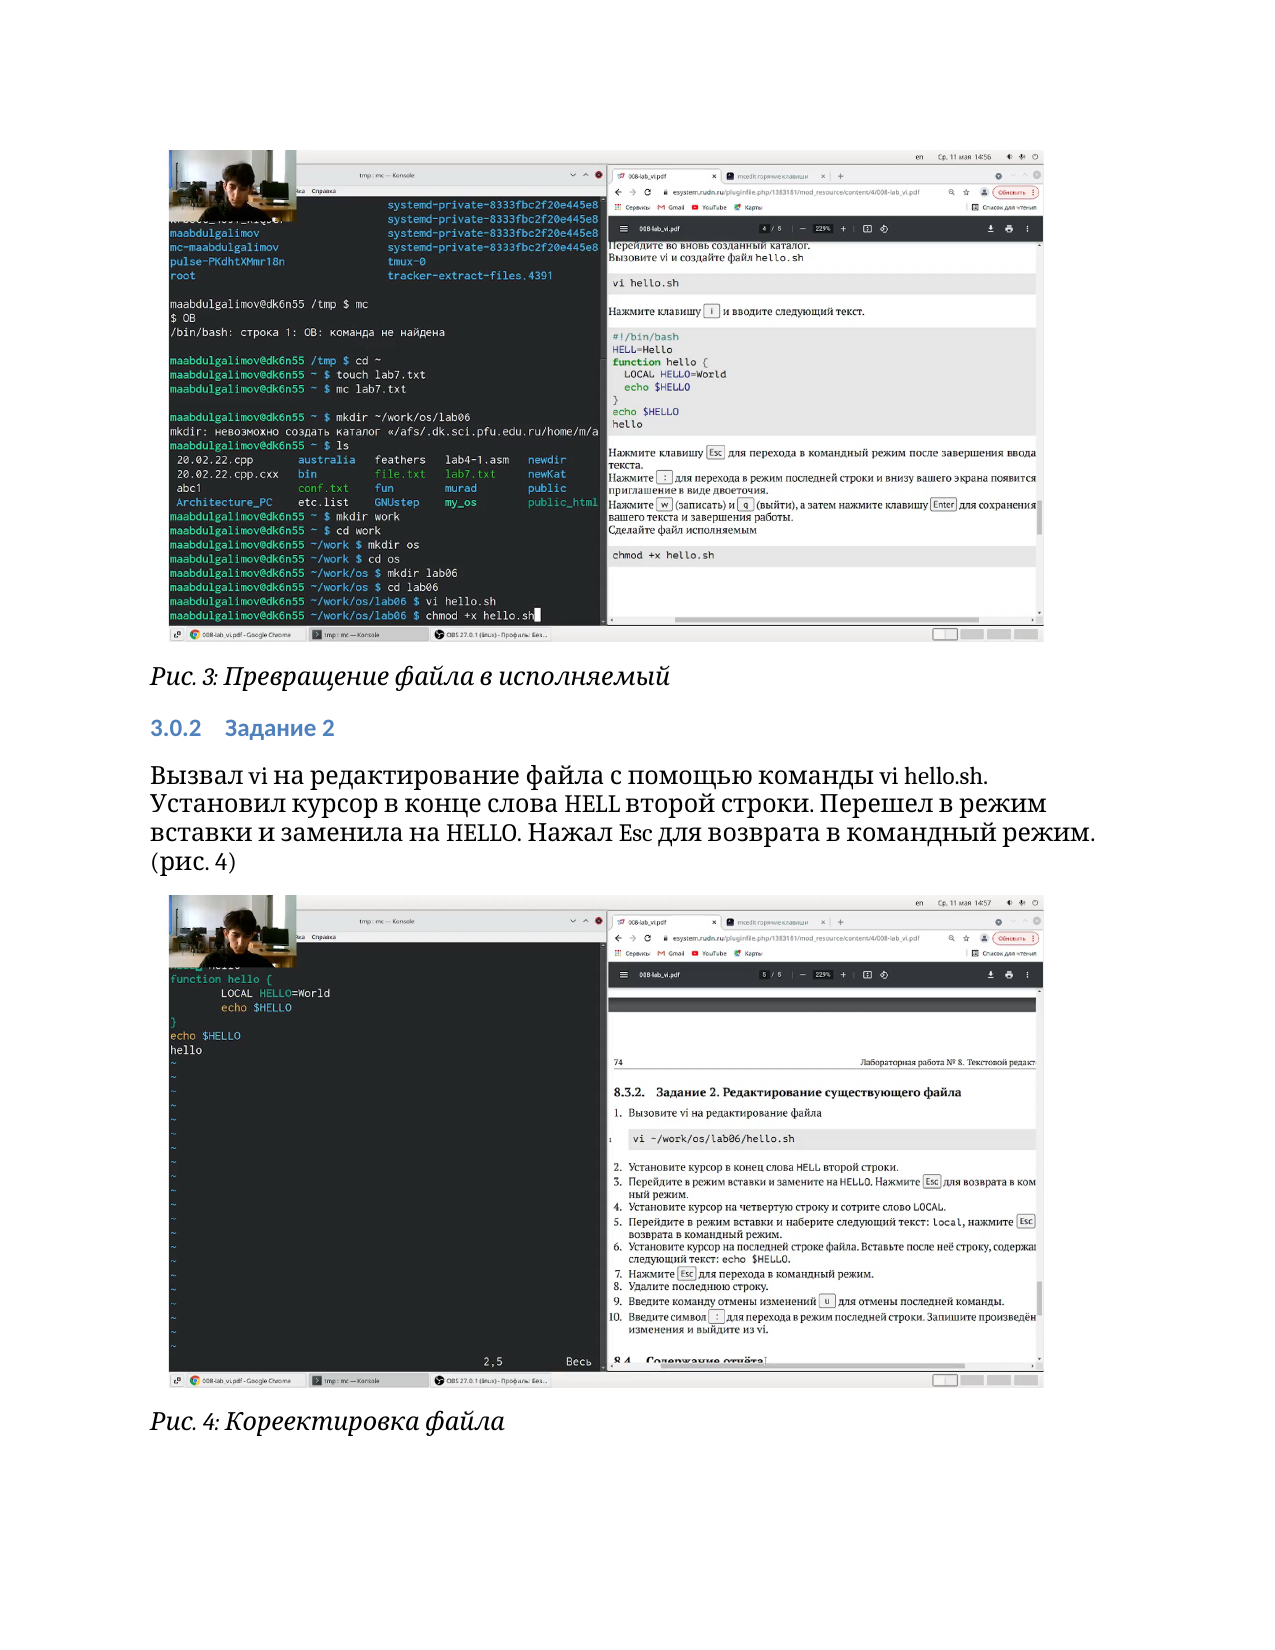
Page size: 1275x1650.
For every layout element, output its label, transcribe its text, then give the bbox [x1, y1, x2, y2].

picture [168, 150, 1044, 642]
text Рис. 3: Превращение файла в исполняемый [150, 663, 1125, 692]
subtitle 3.0.2 Задание 2 [150, 712, 1125, 743]
picture [168, 895, 1044, 1388]
text Рис. 4: Кореектировка файла [150, 1408, 1125, 1437]
text Вызвал vi на редактирование файла с помощью команды vi hello.sh. Установил курсор в конце слова HELL второй строки. Перешел в режим вставки и заменила на HELLO. Нажал Esc для возврата в командный режим. (рис. 4) [150, 762, 1125, 877]
